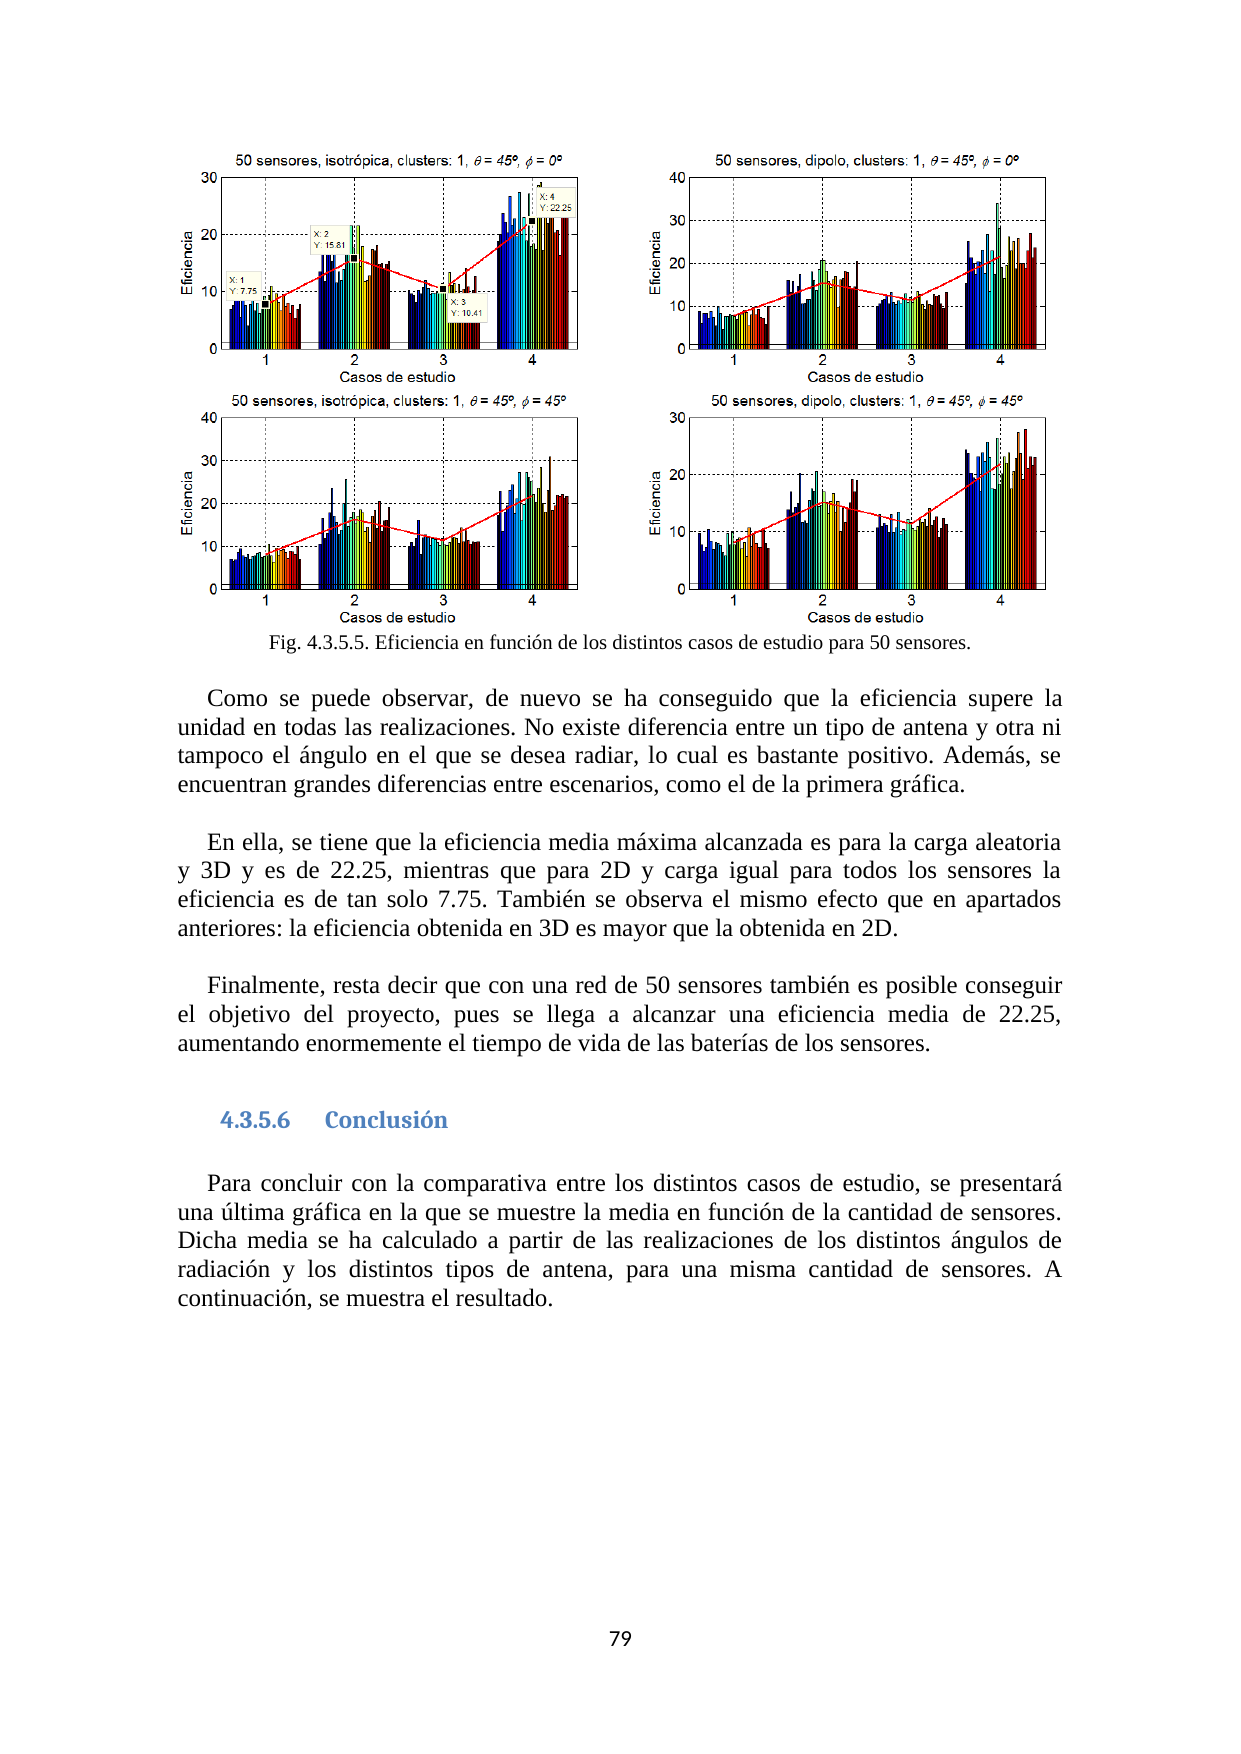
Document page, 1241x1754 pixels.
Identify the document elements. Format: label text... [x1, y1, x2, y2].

text Para concluir con la comparativa entre los distintos casos de estudio, se presentará una última gráfica en la que se muestre la media en función de la cantidad de sensores. Dicha media se ha calculado a partir de las realizaciones de los distintos ángulos de radiación y los distintos tipos de antena, para una misma cantidad de sensores. A continuación, se muestra el resultado. [177, 1168, 1063, 1312]
subtitle Conclusión [220, 1106, 1063, 1135]
text Fig. 4.3.5.5. Eficiencia en función de los distintos casos de estudio para 50 sensores. [177, 630, 1063, 654]
picture [177, 147, 1061, 631]
text En ella, se tiene que la eficiencia media máxima alcanzada es para la carga aleatoria y 3D y es de 22.25, mientras que para 2D y carga igual para todos los sensores la eficiencia es de tan solo 7.75. También se observa el mismo efecto que en apartados anteriores: la eficiencia obtenida en 3D es mayor que la obtenida en 2D. [177, 827, 1063, 942]
text Finalmente, resta decir que con una red de 50 sensores también es posible conseguir el objetivo del proyecto, pues se llega a alcanzar una eficiencia media de 22.25, aumentando enormemente el tiempo de vida de las baterías de los sensores. [177, 970, 1063, 1057]
text Como se puede observar, de nuevo se ha conseguido que la eficiencia supere la unidad en todas las realizaciones. No existe diferencia entre un tipo de antena y otra ni tampoco el ángulo en el que se desea radiar, lo cual es bastante positivo. Además, se encuentran grandes diferencias entre escenarios, como el de la primera gráfica. [177, 683, 1063, 798]
